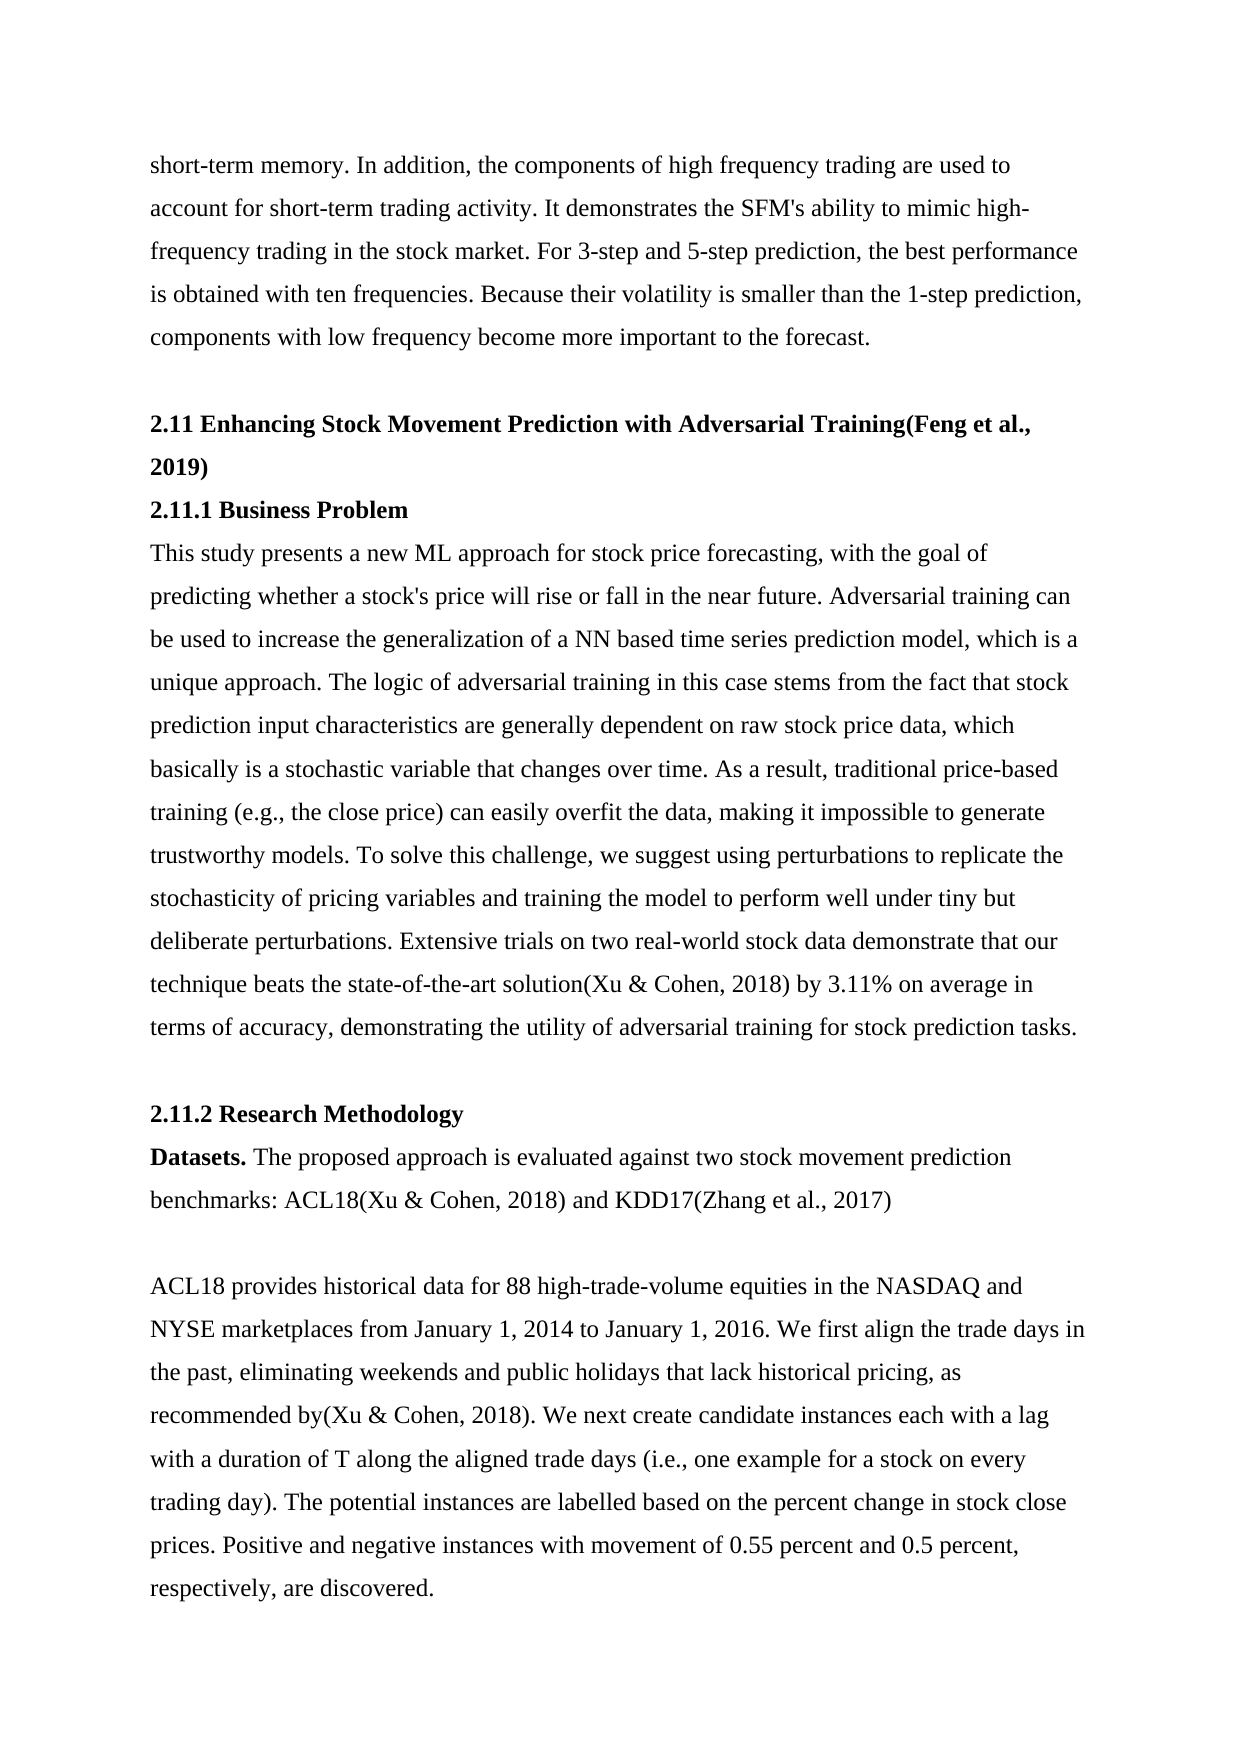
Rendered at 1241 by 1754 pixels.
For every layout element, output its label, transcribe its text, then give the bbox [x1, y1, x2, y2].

text 2.11.1 Business Problem [150, 495, 1090, 524]
text Datasets. The proposed approach is evaluated against two stock movement prediction benchmarks: ACL18(Xu & Cohen, 2018) and KDD17(Zhang et al., 2017) [150, 1142, 1090, 1214]
text 2.11.2 Research Methodology [150, 1099, 1090, 1127]
text This study presents a new ML approach for stock price forecasting, with the goal of predicting whether a stock's price will rise or fall in the near future. Adversarial training can be used to increase the generalization of a NN based time series prediction model, which is a unique approach. The logic of adversarial training in this case stems from the fact that stock prediction input characteristics are generally dependent on raw stock price data, which basically is a stochastic variable that changes over time. As a result, traditional price-based training (e.g., the close price) can easily overfit the data, making it impossible to generate trustworthy models. To solve this challenge, we suggest using perturbations to replicate the stochasticity of pricing variables and training the model to perform well under tiny but deliberate perturbations. Extensive trials on two real-world stock data demonstrate that our technique beats the state-of-the-art solution(Xu & Cohen, 2018) by 3.11% on average in terms of accuracy, demonstrating the utility of adversarial training for stock prediction tasks. [150, 538, 1090, 1041]
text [150, 150, 1090, 351]
text 2.11 Enhancing Stock Movement Prediction with Adversarial Training(Feng et al., 2019) [150, 409, 1090, 481]
text ACL18 provides historical data for 88 high-trade-volume equities in the NASDAQ and NYSE marketplaces from January 1, 2014 to January 1, 2016. We first align the trade days in the past, eliminating weekends and public holidays that lack historical pricing, as recommended by(Xu & Cohen, 2018). We next create candidate instances each with a lag with a duration of T along the aligned trade days (i.e., one example for a stock on every trading day). The potential instances are labelled based on the percent change in stock close prices. Positive and negative instances with movement of 0.55 percent and 0.5 percent, respectively, are discovered. [150, 1271, 1090, 1602]
